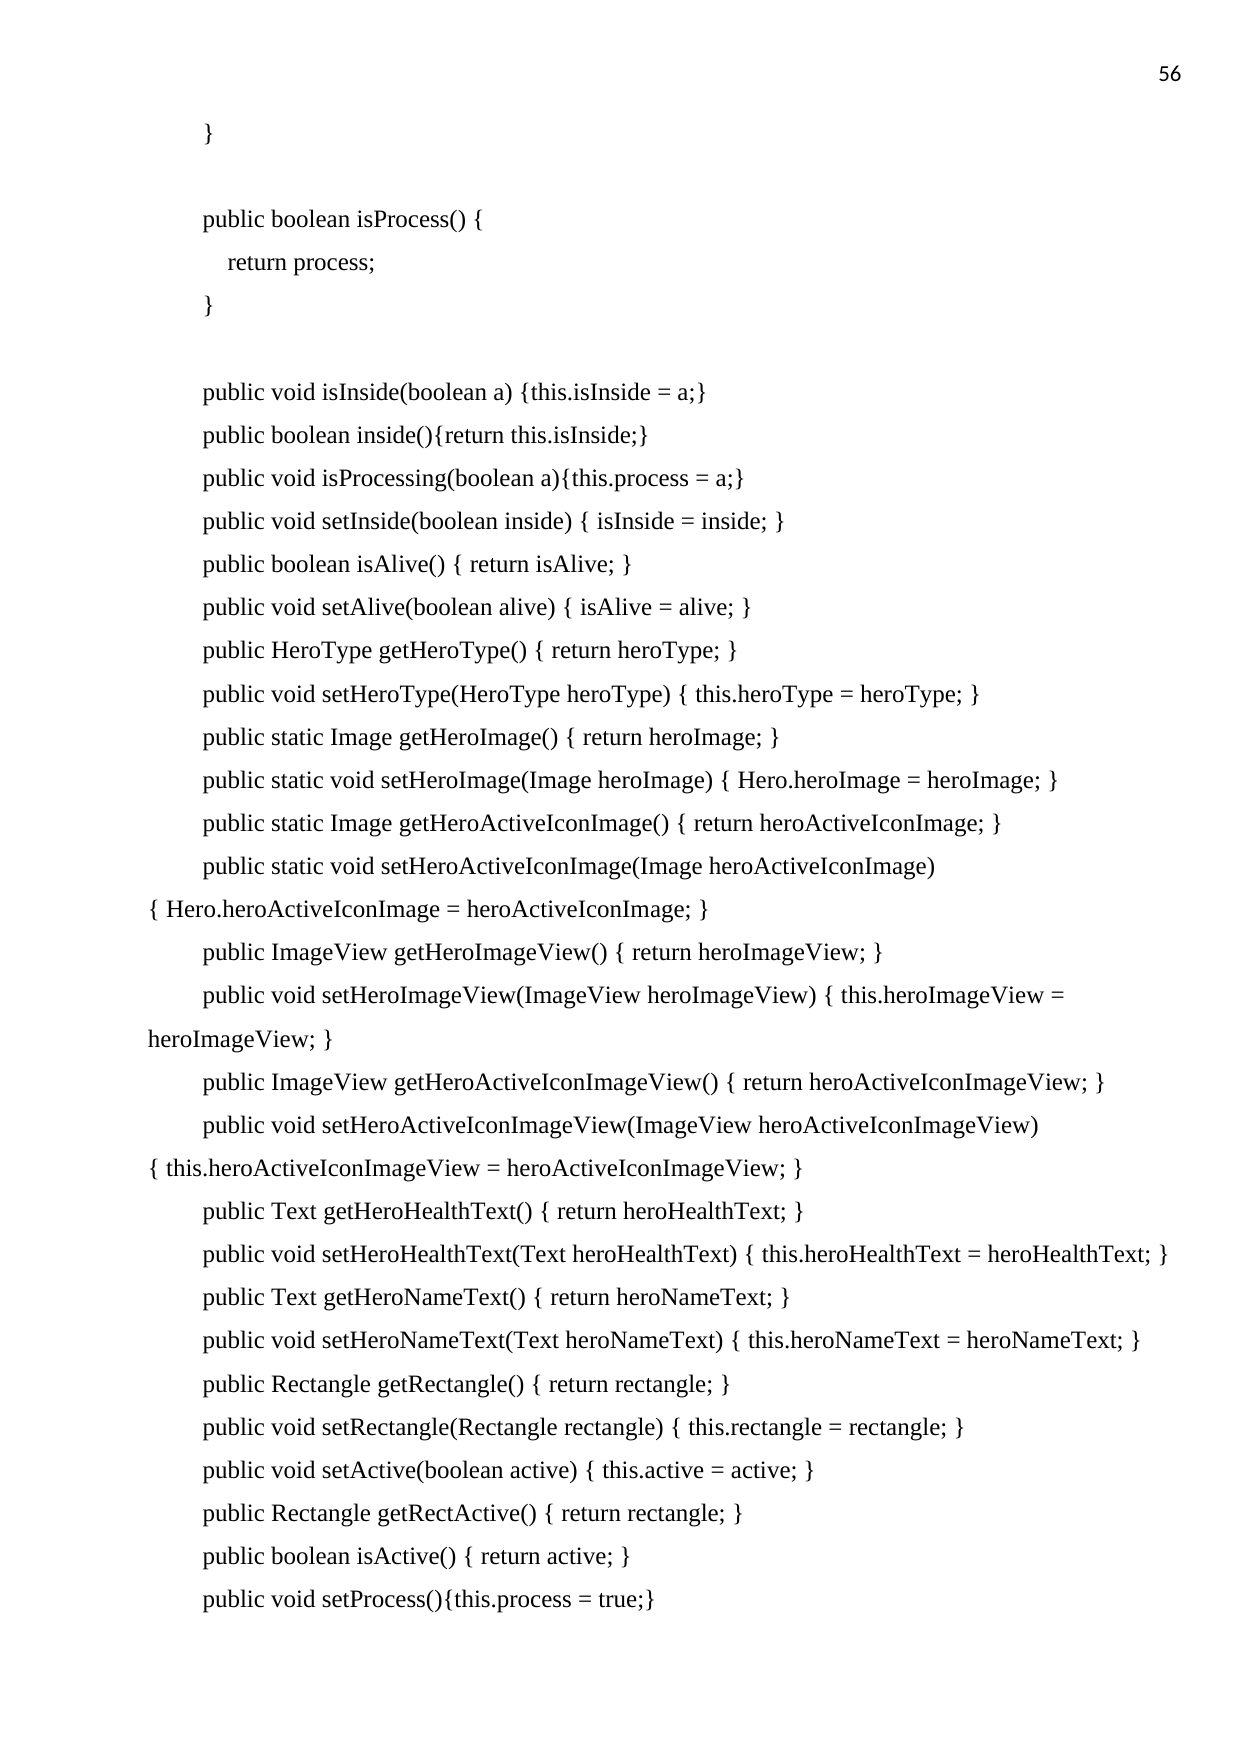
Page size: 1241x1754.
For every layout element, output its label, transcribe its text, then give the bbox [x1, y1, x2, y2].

list public static Image getHeroImage() { return heroImage; } [148, 722, 1181, 751]
list public boolean isActive() { return active; } [148, 1541, 1181, 1570]
list public void setInside(boolean inside) { isInside = inside; } [148, 506, 1181, 535]
list public static Image getHeroActiveIconImage() { return heroActiveIconImage; } [148, 808, 1181, 837]
list public void setHeroHealthText(Text heroHealthText) { this.heroHealthText = heroHealthText; } [148, 1239, 1181, 1268]
list } [148, 291, 1181, 319]
list public ImageView getHeroImageView() { return heroImageView; } [148, 937, 1181, 966]
list return process; [148, 247, 1181, 276]
list public void setHeroNameText(Text heroNameText) { this.heroNameText = heroNameText; } [148, 1326, 1181, 1354]
list public boolean isAlive() { return isAlive; } [148, 549, 1181, 578]
list public HeroType getHeroType() { return heroType; } [148, 636, 1181, 664]
list } [148, 118, 1181, 147]
list public void setRectangle(Rectangle rectangle) { this.rectangle = rectangle; } [148, 1412, 1181, 1441]
list public static void setHeroImage(Image heroImage) { Hero.heroImage = heroImage; } [148, 765, 1181, 794]
list public Rectangle getRectActive() { return rectangle; } [148, 1498, 1181, 1527]
list public Text getHeroHealthText() { return heroHealthText; } [148, 1196, 1181, 1225]
list public void setProcess(){this.process = true;} [148, 1584, 1181, 1613]
list public void setHeroType(HeroType heroType) { this.heroType = heroType; } [148, 679, 1181, 707]
list public void isInside(boolean a) {this.isInside = a;} [148, 377, 1181, 406]
list public boolean inside(){return this.isInside;} [148, 420, 1181, 449]
list public Rectangle getRectangle() { return rectangle; } [148, 1369, 1181, 1397]
list public Text getHeroNameText() { return heroNameText; } [148, 1282, 1181, 1311]
list public boolean isProcess() { [148, 204, 1181, 233]
list public void setActive(boolean active) { this.active = active; } [148, 1455, 1181, 1484]
list public void setAlive(boolean alive) { isAlive = alive; } [148, 592, 1181, 621]
list public static void setHeroActiveIconImage(Image heroActiveIconImage) { Hero.heroActiveIconImage = heroActiveIconImage; } [148, 851, 1181, 923]
list public void setHeroActiveIconImageView(ImageView heroActiveIconImageView) { this.heroActiveIconImageView = heroActiveIconImageView; } [148, 1110, 1181, 1182]
list public void isProcessing(boolean a){this.process = a;} [148, 463, 1181, 492]
list public void setHeroImageView(ImageView heroImageView) { this.heroImageView = heroImageView; } [148, 981, 1181, 1052]
list public ImageView getHeroActiveIconImageView() { return heroActiveIconImageView; } [148, 1067, 1181, 1096]
